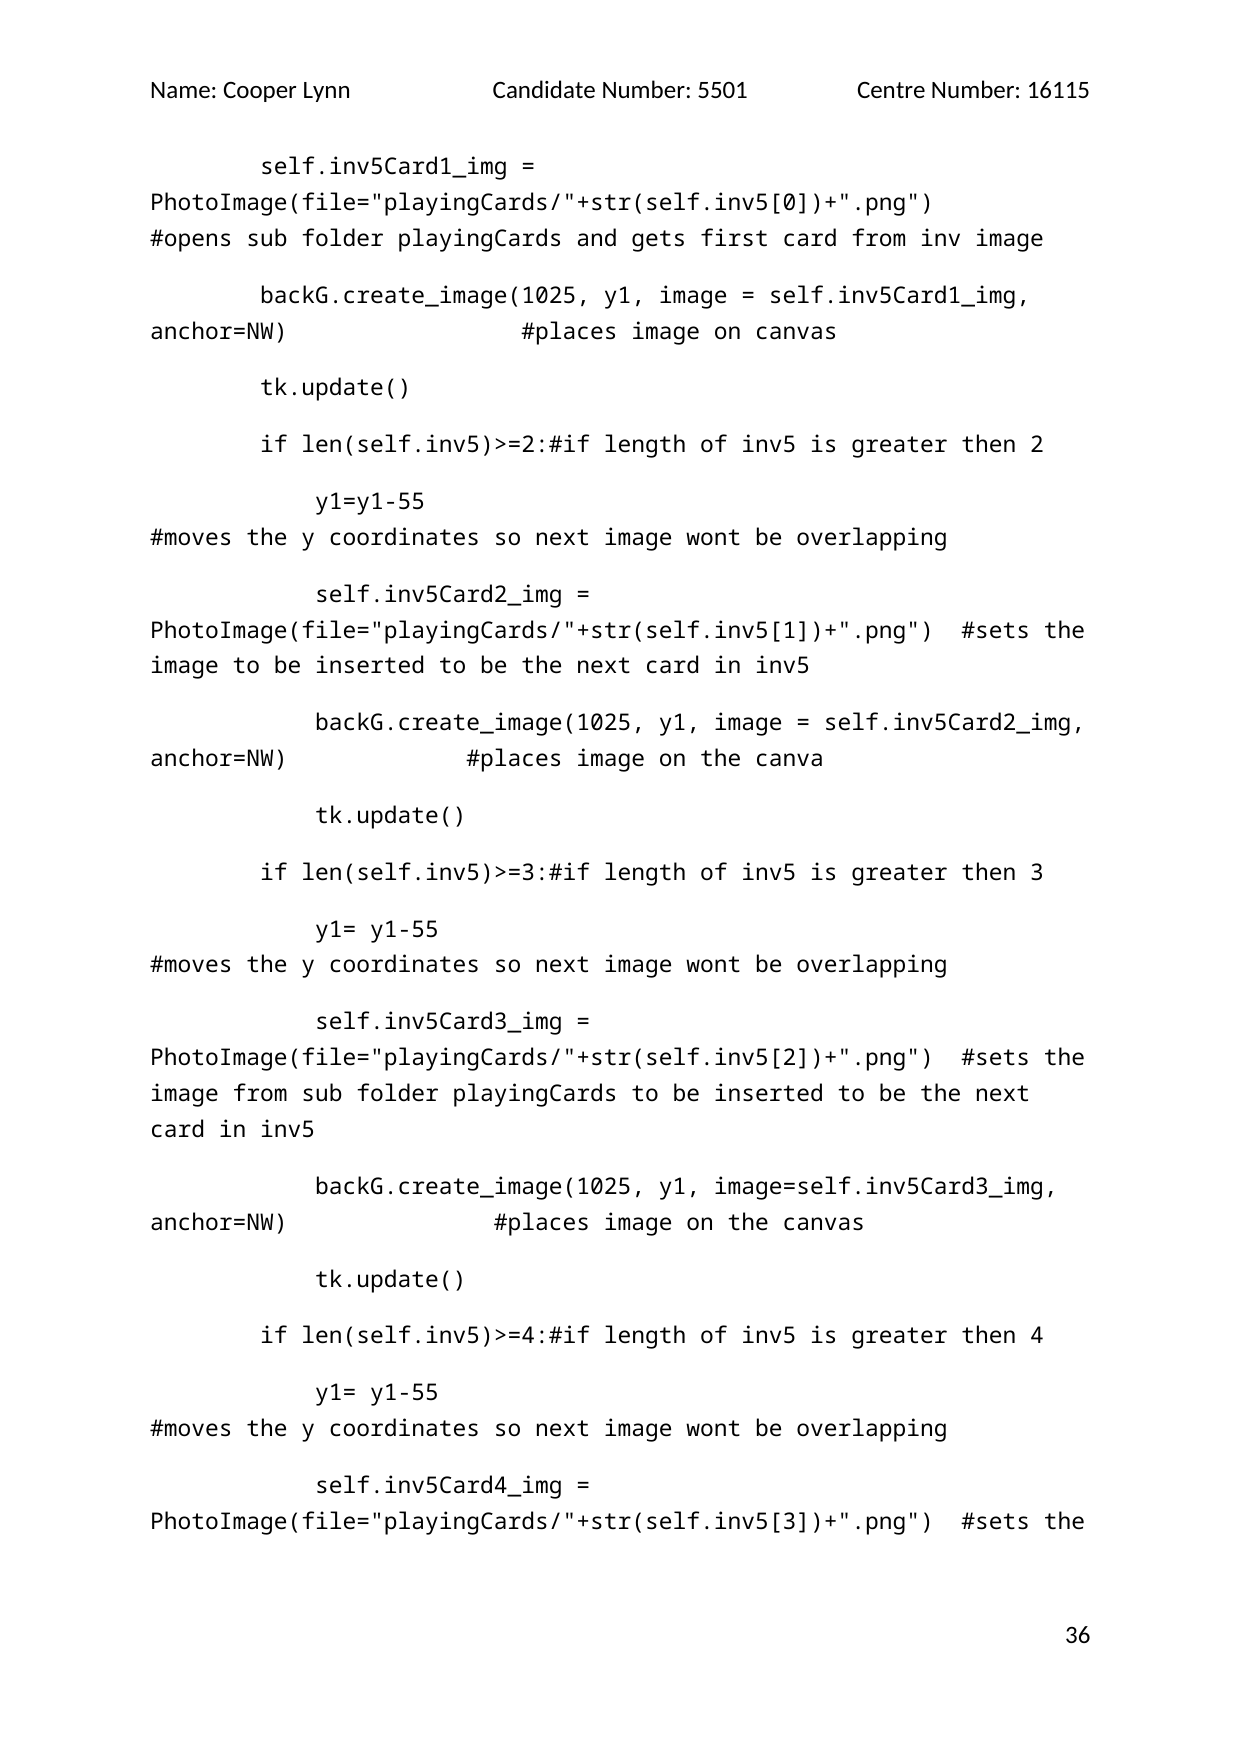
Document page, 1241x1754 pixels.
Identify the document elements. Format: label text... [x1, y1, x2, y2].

text tk.update() [150, 799, 1090, 830]
text self.inv5Card2_img = PhotoImage(file="playingCards/"+str(self.inv5[1])+".png") #sets the image to be inserted to be the next card in inv5 [150, 578, 1090, 681]
text y1= y1-55 #moves the y coordinates so next image wont be overlapping [150, 1376, 1090, 1443]
text tk.update() [150, 1262, 1090, 1294]
text self.inv5Card3_img = PhotoImage(file="playingCards/"+str(self.inv5[2])+".png") #sets the image from sub folder playingCards to be inserted to be the next card in inv5 [150, 1005, 1090, 1144]
text tk.update() [150, 371, 1090, 403]
text y1= y1-55 #moves the y coordinates so next image wont be overlapping [150, 912, 1090, 980]
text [150, 1469, 1090, 1536]
text if len(self.inv5)>=3:#if length of inv5 is greater then 3 [150, 856, 1090, 887]
text if len(self.inv5)>=2:#if length of inv5 is greater then 2 [150, 428, 1090, 459]
text y1=y1-55 #moves the y coordinates so next image wont be overlapping [150, 485, 1090, 552]
text backG.create_image(1025, y1, image = self.inv5Card1_img, anchor=NW) #places image on canvas [150, 279, 1090, 346]
text backG.create_image(1025, y1, image = self.inv5Card2_img, anchor=NW) #places image on the canva [150, 706, 1090, 773]
text self.inv5Card1_img = PhotoImage(file="playingCards/"+str(self.inv5[0])+".png") #opens sub folder playingCards and gets first card from inv image [150, 150, 1090, 253]
text backG.create_image(1025, y1, image=self.inv5Card3_img, anchor=NW) #places image on the canvas [150, 1170, 1090, 1237]
text if len(self.inv5)>=4:#if length of inv5 is greater then 4 [150, 1319, 1090, 1351]
